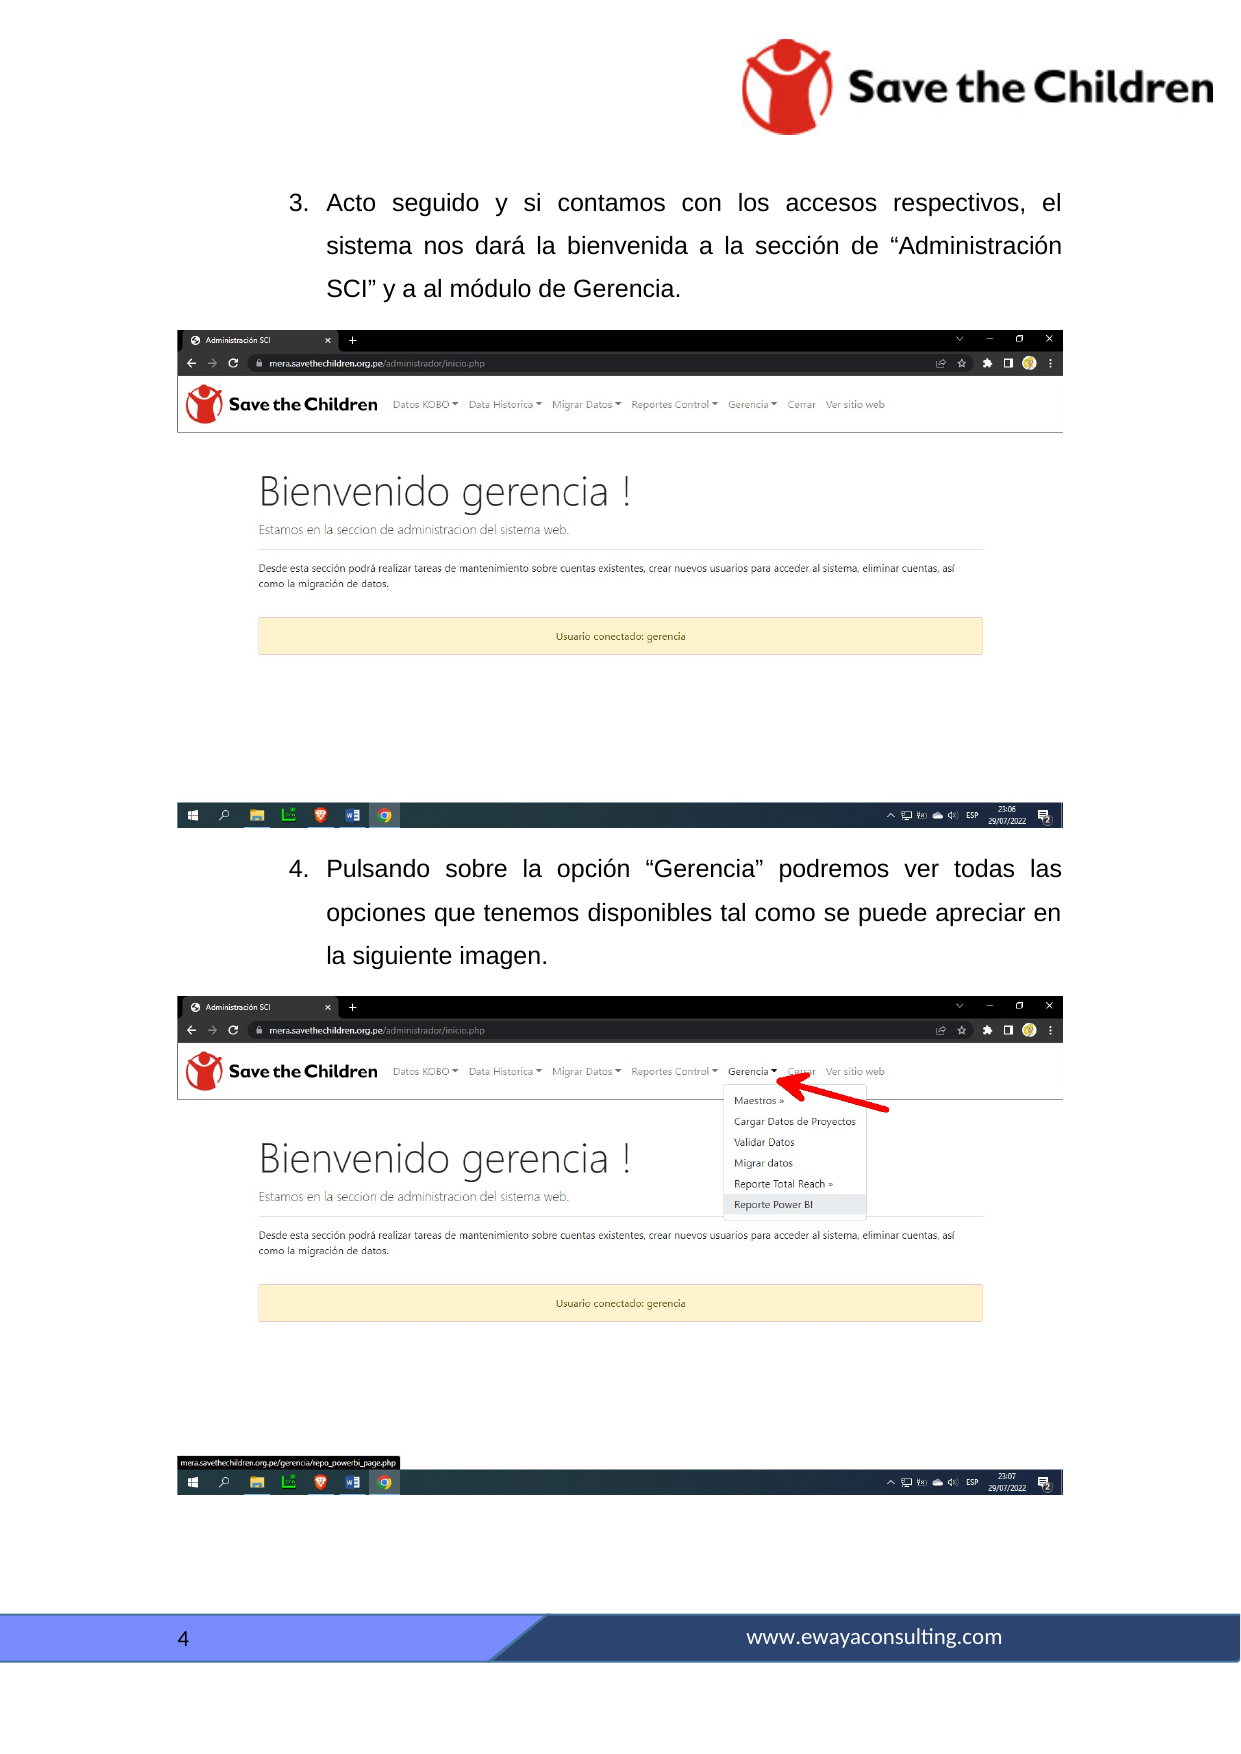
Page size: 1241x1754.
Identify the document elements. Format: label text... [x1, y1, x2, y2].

picture [177, 996, 1063, 1495]
picture [177, 330, 1063, 828]
list Pulsando sobre la opción “Gerencia” podremos ver todas las opciones que tenemos disponibles tal como se puede apreciar en la siguiente imagen. [288, 854, 1063, 969]
picture [742, 39, 1213, 135]
list Acto seguido y si contamos con los accesos respectivos, el sistema nos dará la bienvenida a la sección de “Administración SCI” y a al módulo de Gerencia. [288, 188, 1063, 303]
